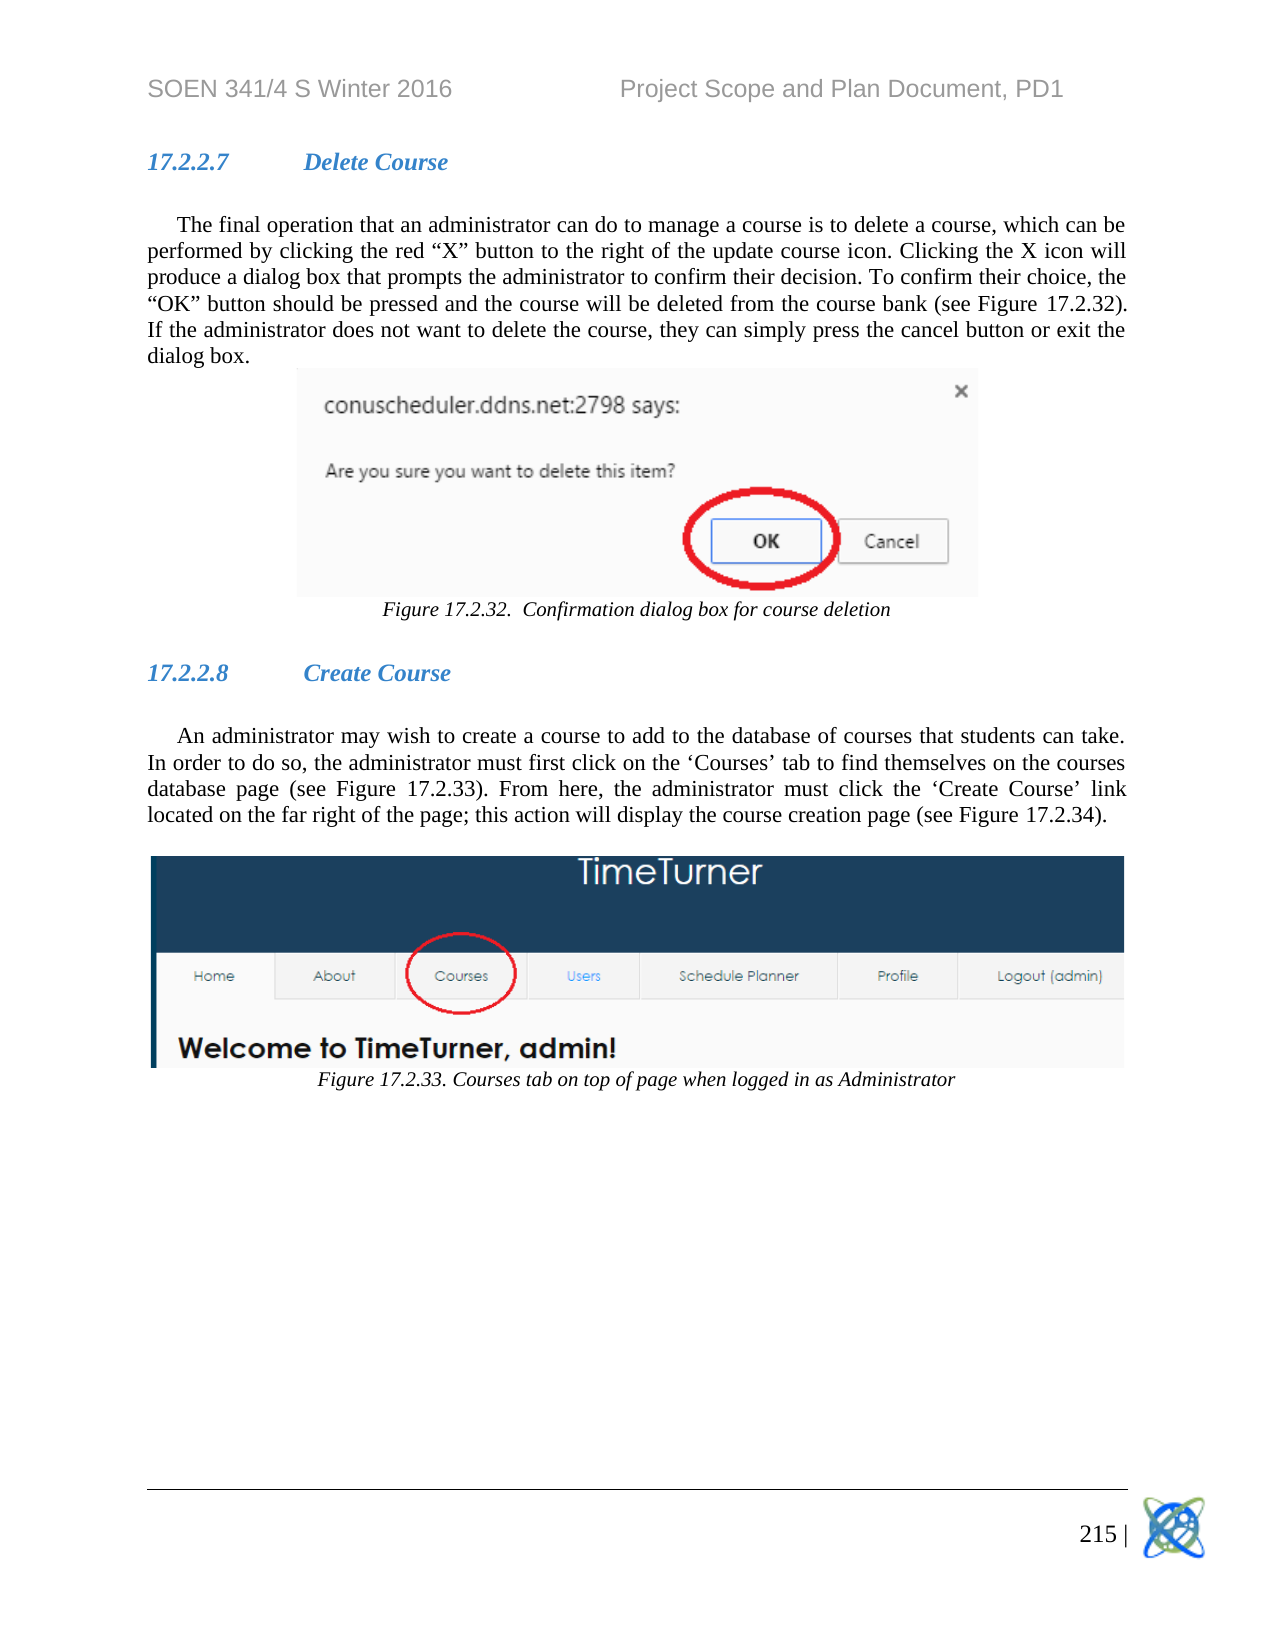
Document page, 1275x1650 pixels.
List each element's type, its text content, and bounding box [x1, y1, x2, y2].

text The final operation that an administrator can do to manage a course is to delete a course, which can be performed by clicking the red “X” button to the right of the update course icon. Clicking the X icon will produce a dialog box that prompts the administrator to confirm their decision. To confirm their choice, the “OK” button should be pressed and the course will be deleted from the course bank (see Figure 17.2.32). If the administrator does not want to delete the course, they can simply press the cancel button or exit the dialog box. [147, 211, 1128, 369]
text Create Course [147, 658, 1128, 687]
picture [1123, 1490, 1224, 1566]
text Figure 17.2.32. Confirmation dialog box for course deletion [147, 597, 1128, 621]
picture [296, 368, 979, 597]
text An administrator may wish to create a course to add to the database of courses that students can take. In order to do so, the administrator must first click on the ‘Courses’ tab to find themselves on the courses database page (see Figure 17.2.33). From here, the administrator must click the ‘Create Course’ link located on the far right of the page; this action will display the course creation page (see Figure 17.2.34). [147, 722, 1128, 828]
picture [157, 856, 1125, 1068]
text Delete Course [147, 147, 1128, 176]
text Figure 17.2.33. Courses tab on top of page when logged in as Administrator [147, 1067, 1128, 1091]
